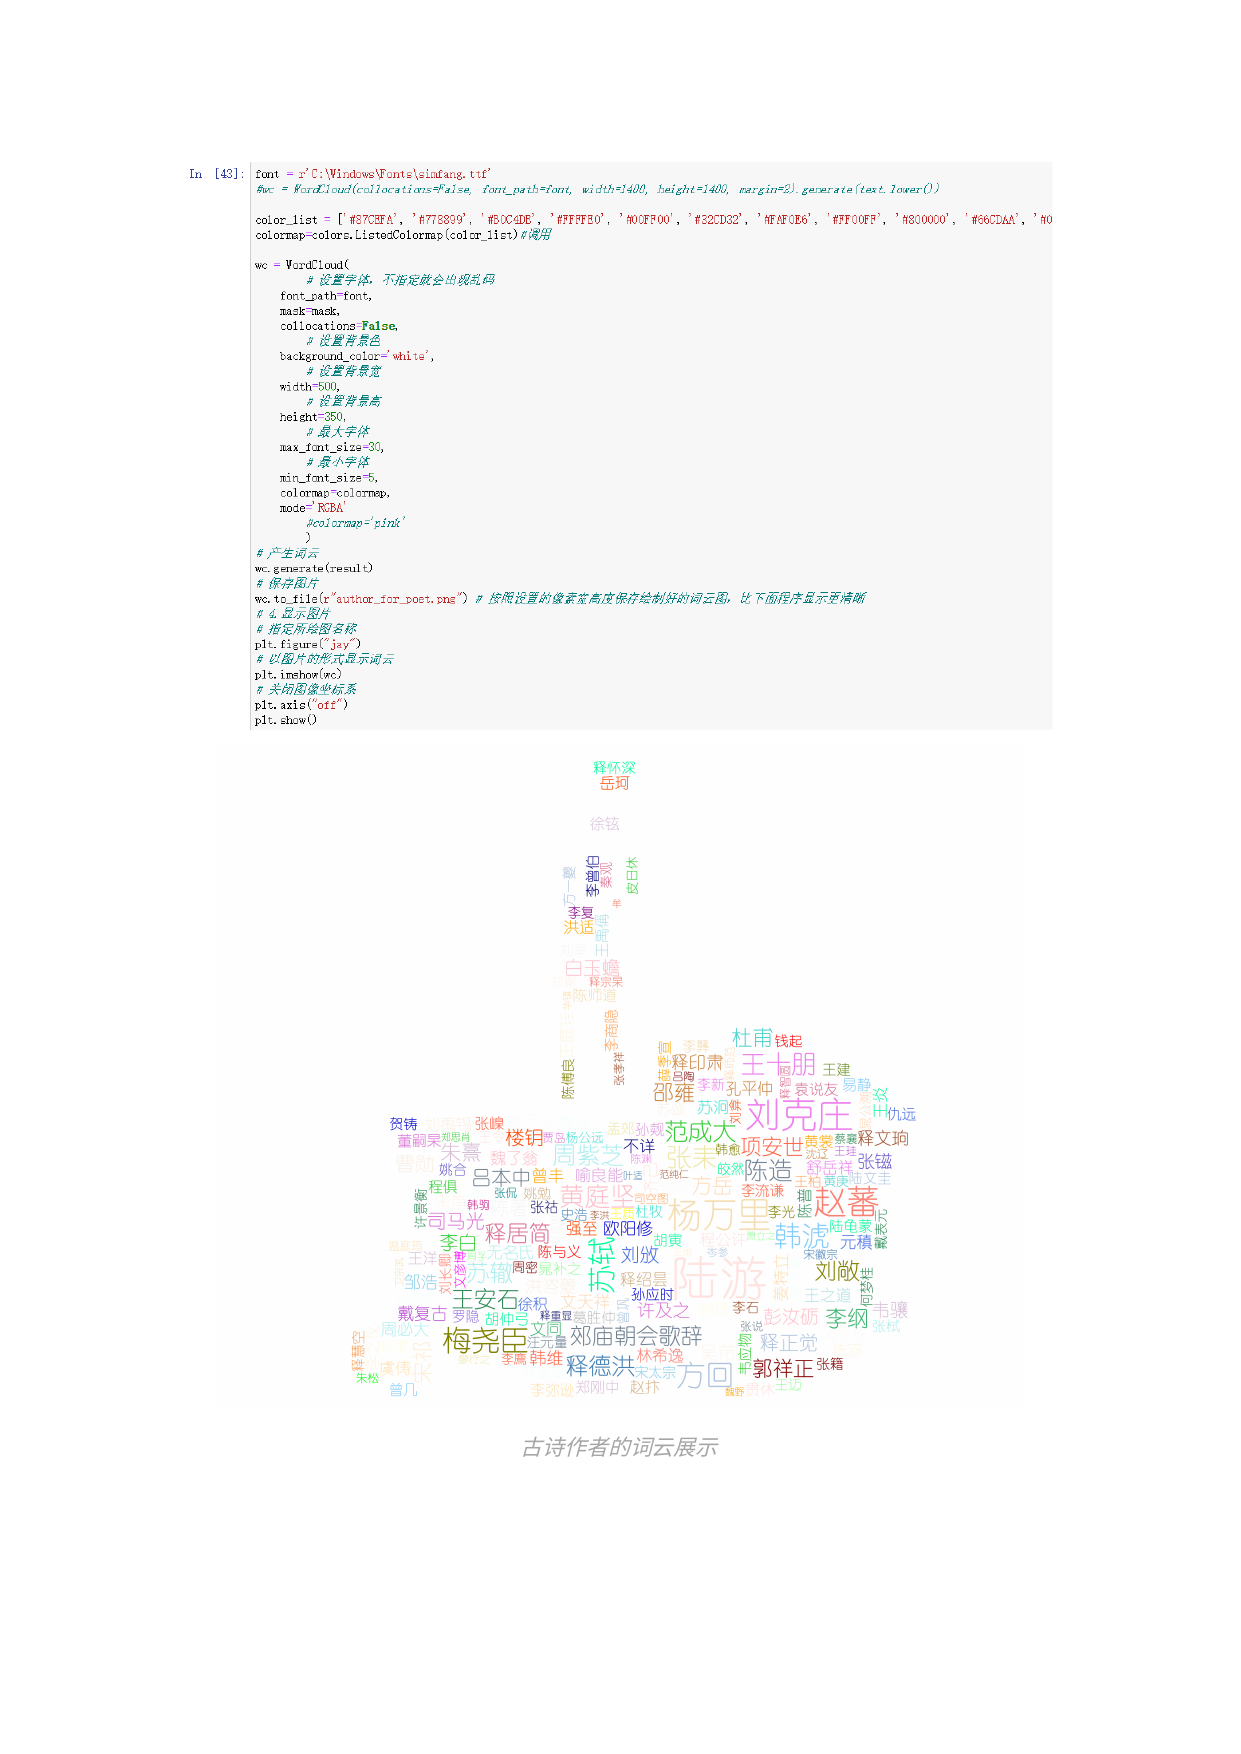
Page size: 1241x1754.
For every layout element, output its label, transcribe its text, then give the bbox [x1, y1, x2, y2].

picture [187, 162, 1053, 730]
text 古诗作者的词云展示 [277, 1429, 963, 1462]
picture [216, 746, 1024, 1407]
